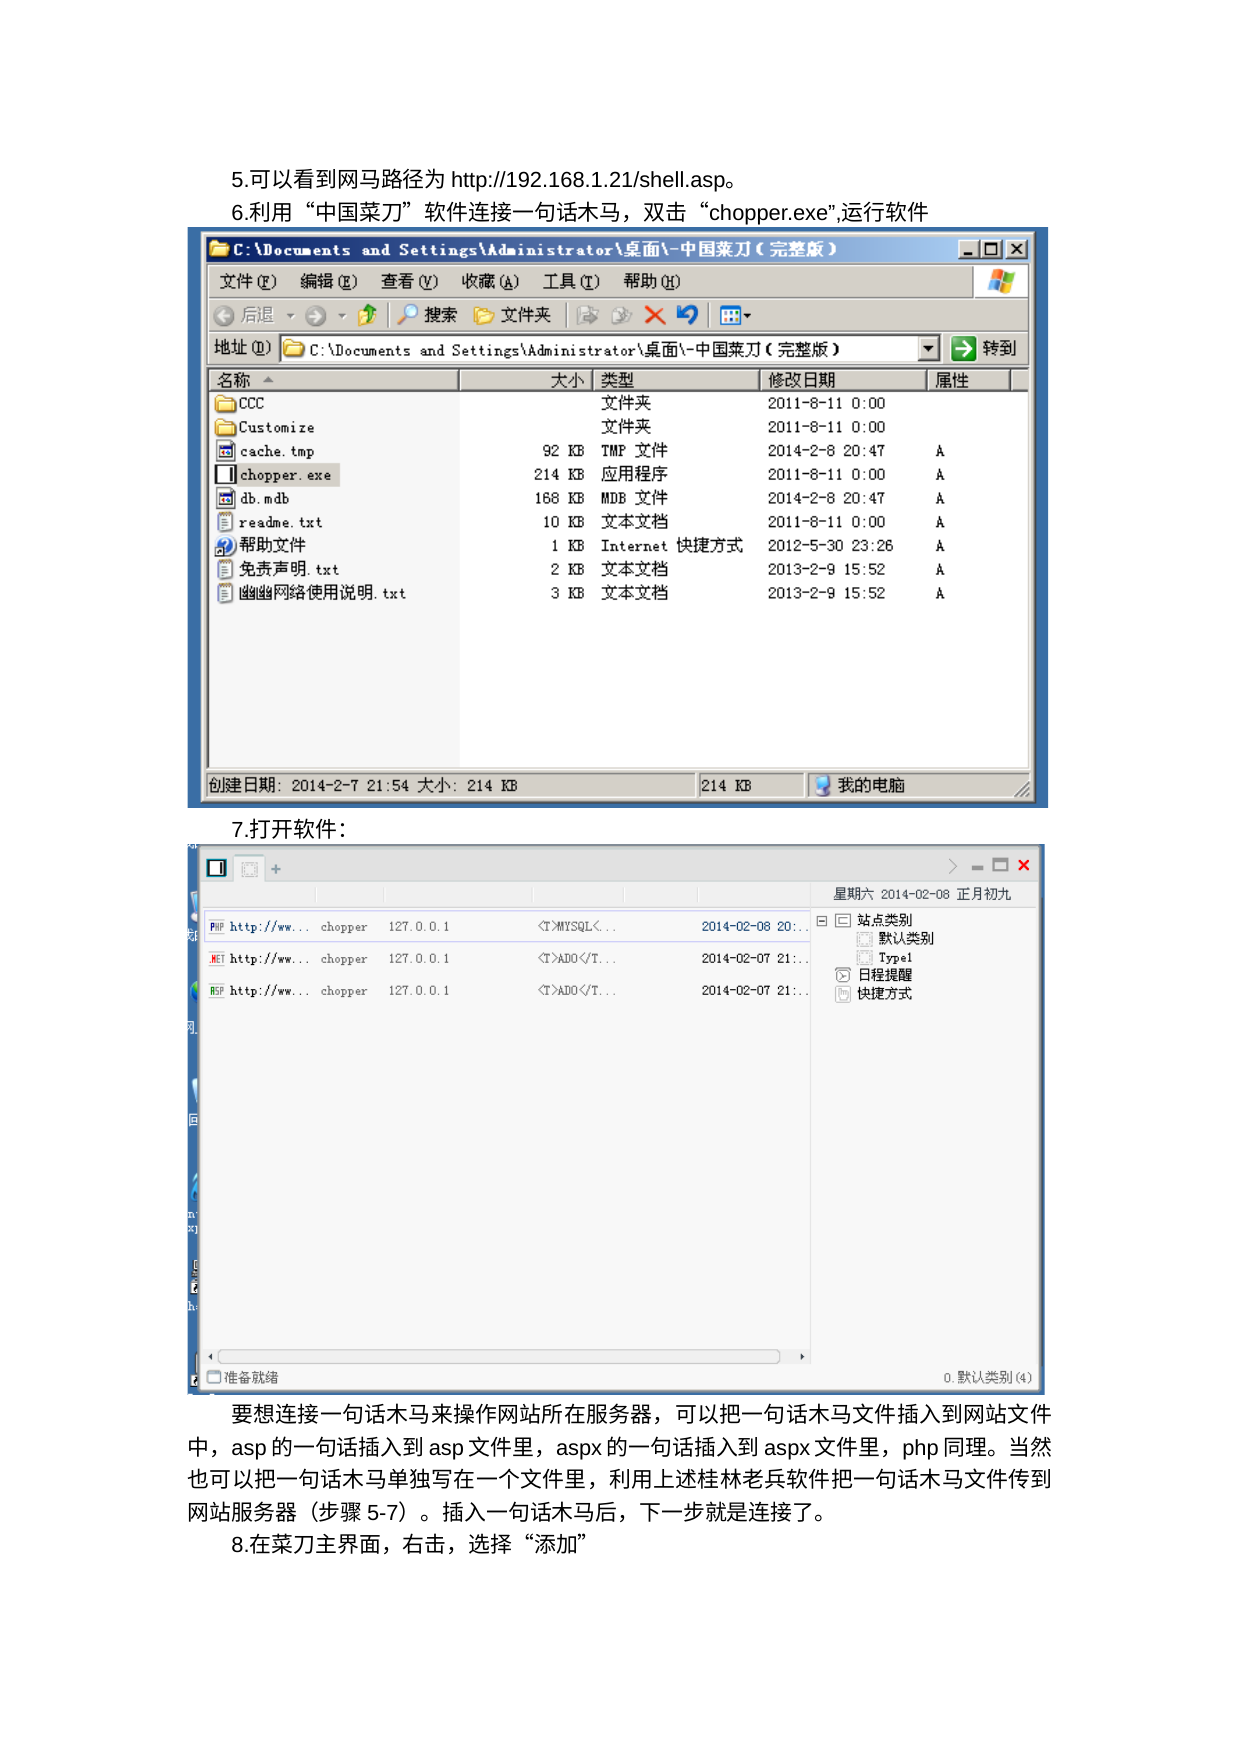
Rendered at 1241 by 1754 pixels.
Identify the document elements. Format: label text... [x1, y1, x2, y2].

picture [187, 227, 1049, 808]
picture [187, 844, 1045, 1395]
text 7.打开软件： [187, 812, 1053, 844]
text 8.在菜刀主界面，右击，选择“添加” [187, 1527, 1053, 1559]
text 要想连接一句话木马来操作网站所在服务器，可以把一句话木马文件插入到网站文件中，asp的一句话插入到asp文件里，aspx的一句话插入到aspx文件里，php同理。当然也可以把一句话木马单独写在一个文件里，利用上述桂林老兵软件把一句话木马文件传到网站服务器（步骤5-7）。插入一句话木马后，下一步就是连接了。 [187, 1397, 1053, 1527]
text 5.可以看到网马路径为http://192.168.1.21/shell.asp。 [187, 162, 1053, 194]
text 6.利用“中国菜刀”软件连接一句话木马，双击“chopper.exe”,运行软件 [187, 194, 1053, 227]
